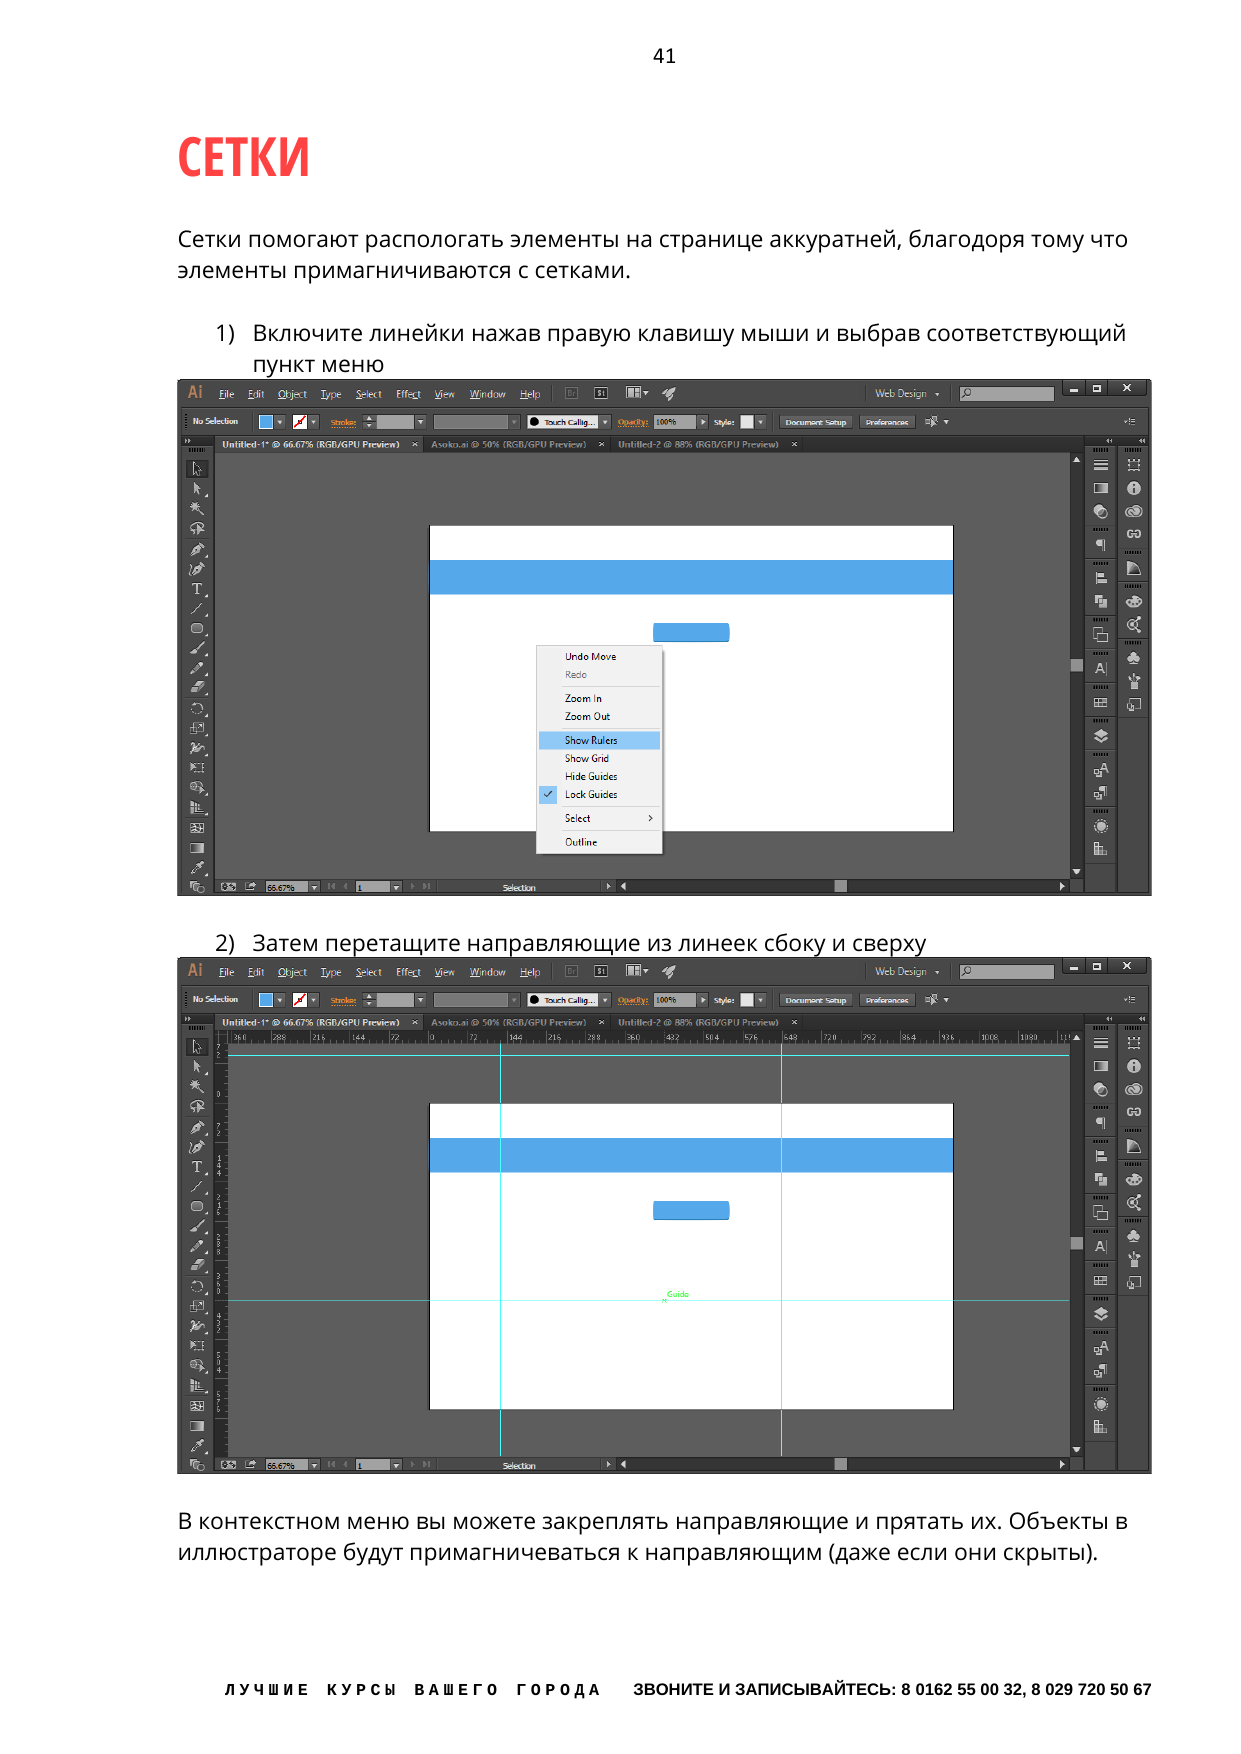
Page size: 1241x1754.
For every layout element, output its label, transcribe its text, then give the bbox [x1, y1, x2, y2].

text Сетки помогают распологать элементы на странице аккуратней, благодоря тому что элементы примагничиваются с сетками. [177, 223, 1152, 286]
list Включите линейки нажав правую клавишу мыши и выбрав соответствующий пункт меню [215, 317, 1152, 379]
text В контекстном меню вы можете закреплять направляющие и прятать их. Объекты в иллюстраторе будут примагничеваться к направляющим (даже если они скрыты). [177, 1505, 1152, 1567]
picture [177, 957, 1152, 1474]
list Затем перетащите направляющие из линеек сбоку и сверху [215, 927, 1152, 957]
title СЕТКИ [177, 118, 1152, 192]
picture [177, 379, 1152, 896]
